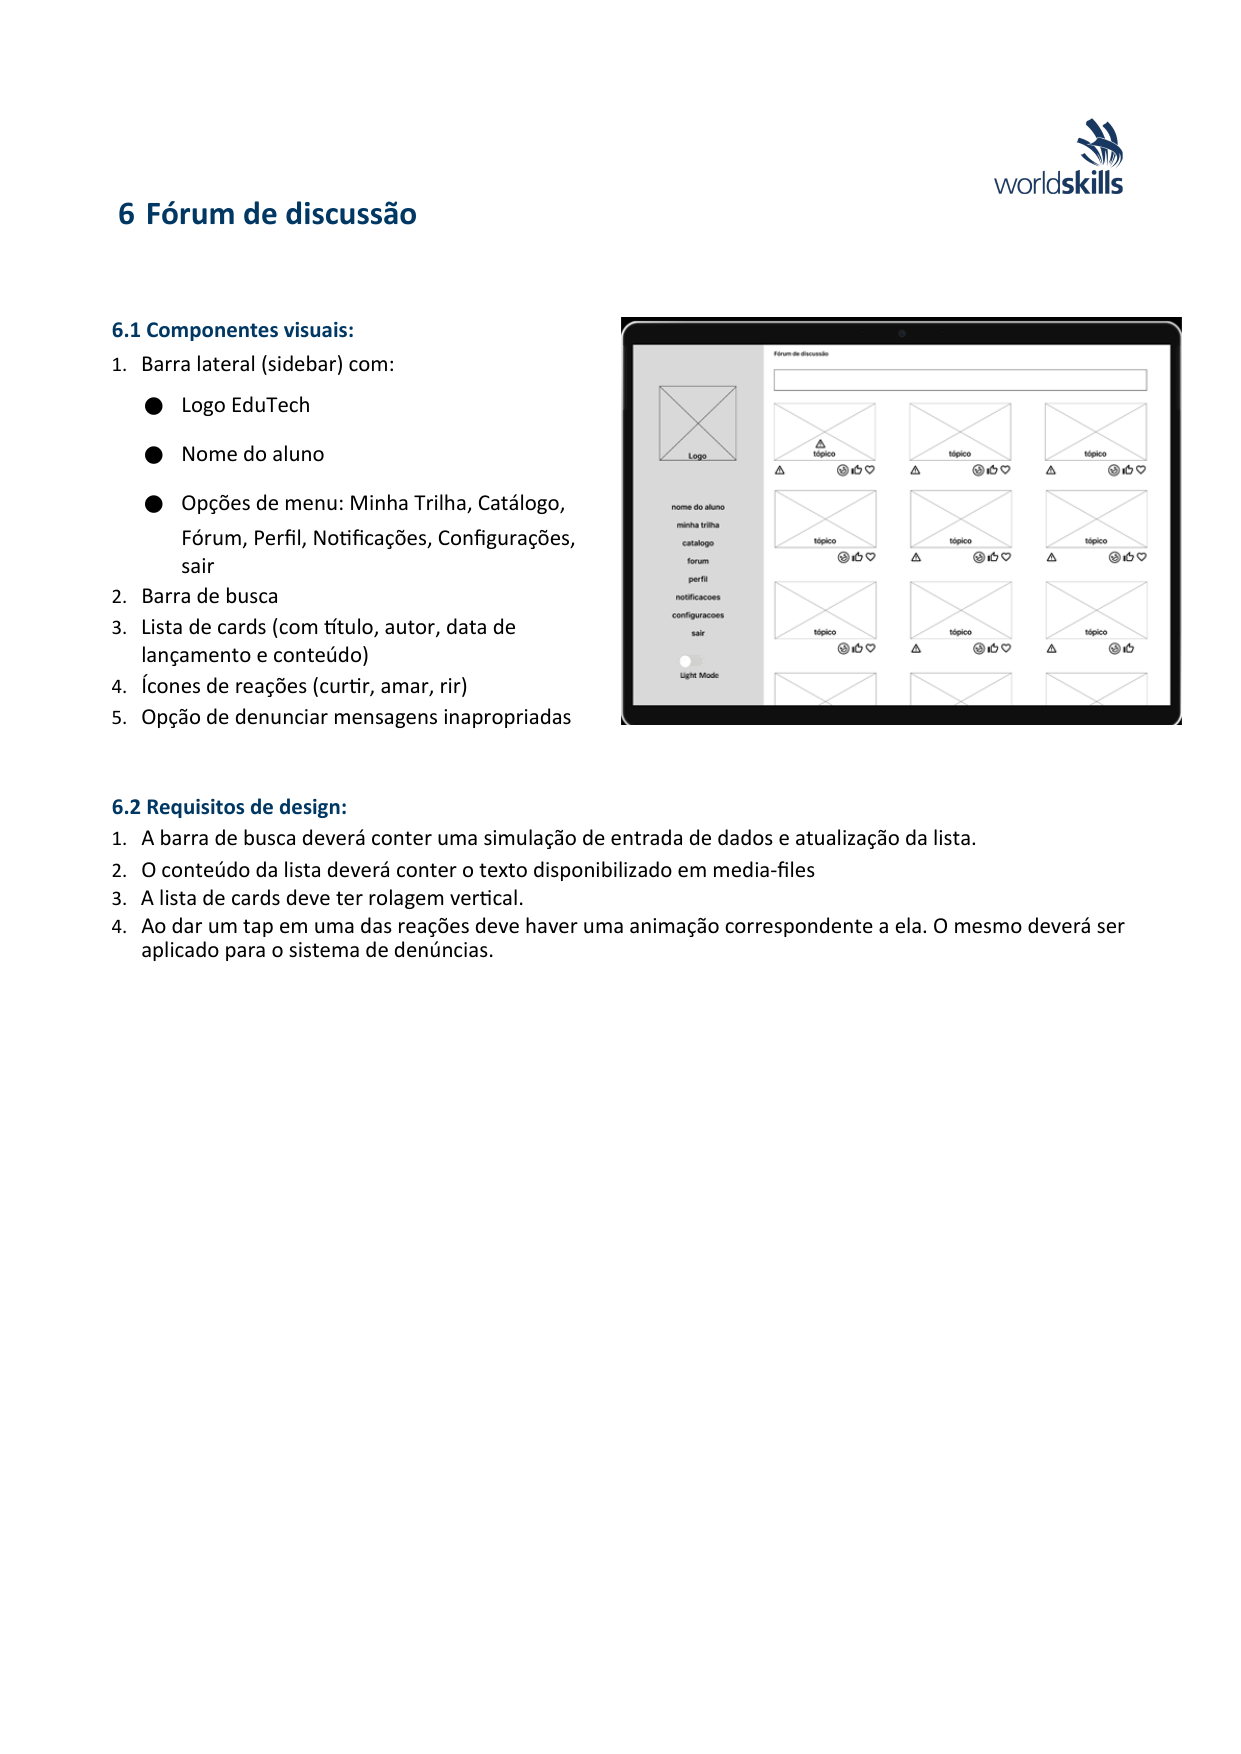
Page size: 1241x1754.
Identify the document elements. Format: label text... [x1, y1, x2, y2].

picture [994, 118, 1123, 192]
picture [619, 317, 1182, 724]
list Opção de denunciar mensagens inapropriadas [111, 702, 1157, 731]
text 6.1 Componentes visuais: [112, 315, 1157, 343]
list Logo EduTech [144, 378, 619, 425]
list A barra de busca deverá conter uma simulação de entrada de dados e atualização da lista. [111, 823, 1157, 852]
subtitle Fórum de discussão [118, 192, 1157, 232]
list Barra lateral (sidebar) com: [111, 349, 619, 377]
text 6.2 Requisitos de design: [112, 792, 1157, 820]
list Opções de menu: Minha Trilha, Catálogo, Fórum, Perfil, Notificações, Configurações, sair [144, 476, 619, 579]
list Barra de busca [111, 581, 619, 609]
list Ícones de reações (curtir, amar, rir) [111, 671, 619, 699]
list Nome do aluno [144, 427, 619, 474]
list Lista de cards (com título, autor, data de lançamento e conteúdo) [111, 612, 619, 668]
list A lista de cards deve ter rolagem vertical. [111, 883, 1104, 911]
list Ao dar um tap em uma das reações deve haver uma animação correspondente a ela. O mesmo deverá ser aplicado para o sistema de denúncias. [111, 913, 1157, 964]
list O conteúdo da lista deverá conter o texto disponibilizado em media-files [111, 855, 1157, 883]
